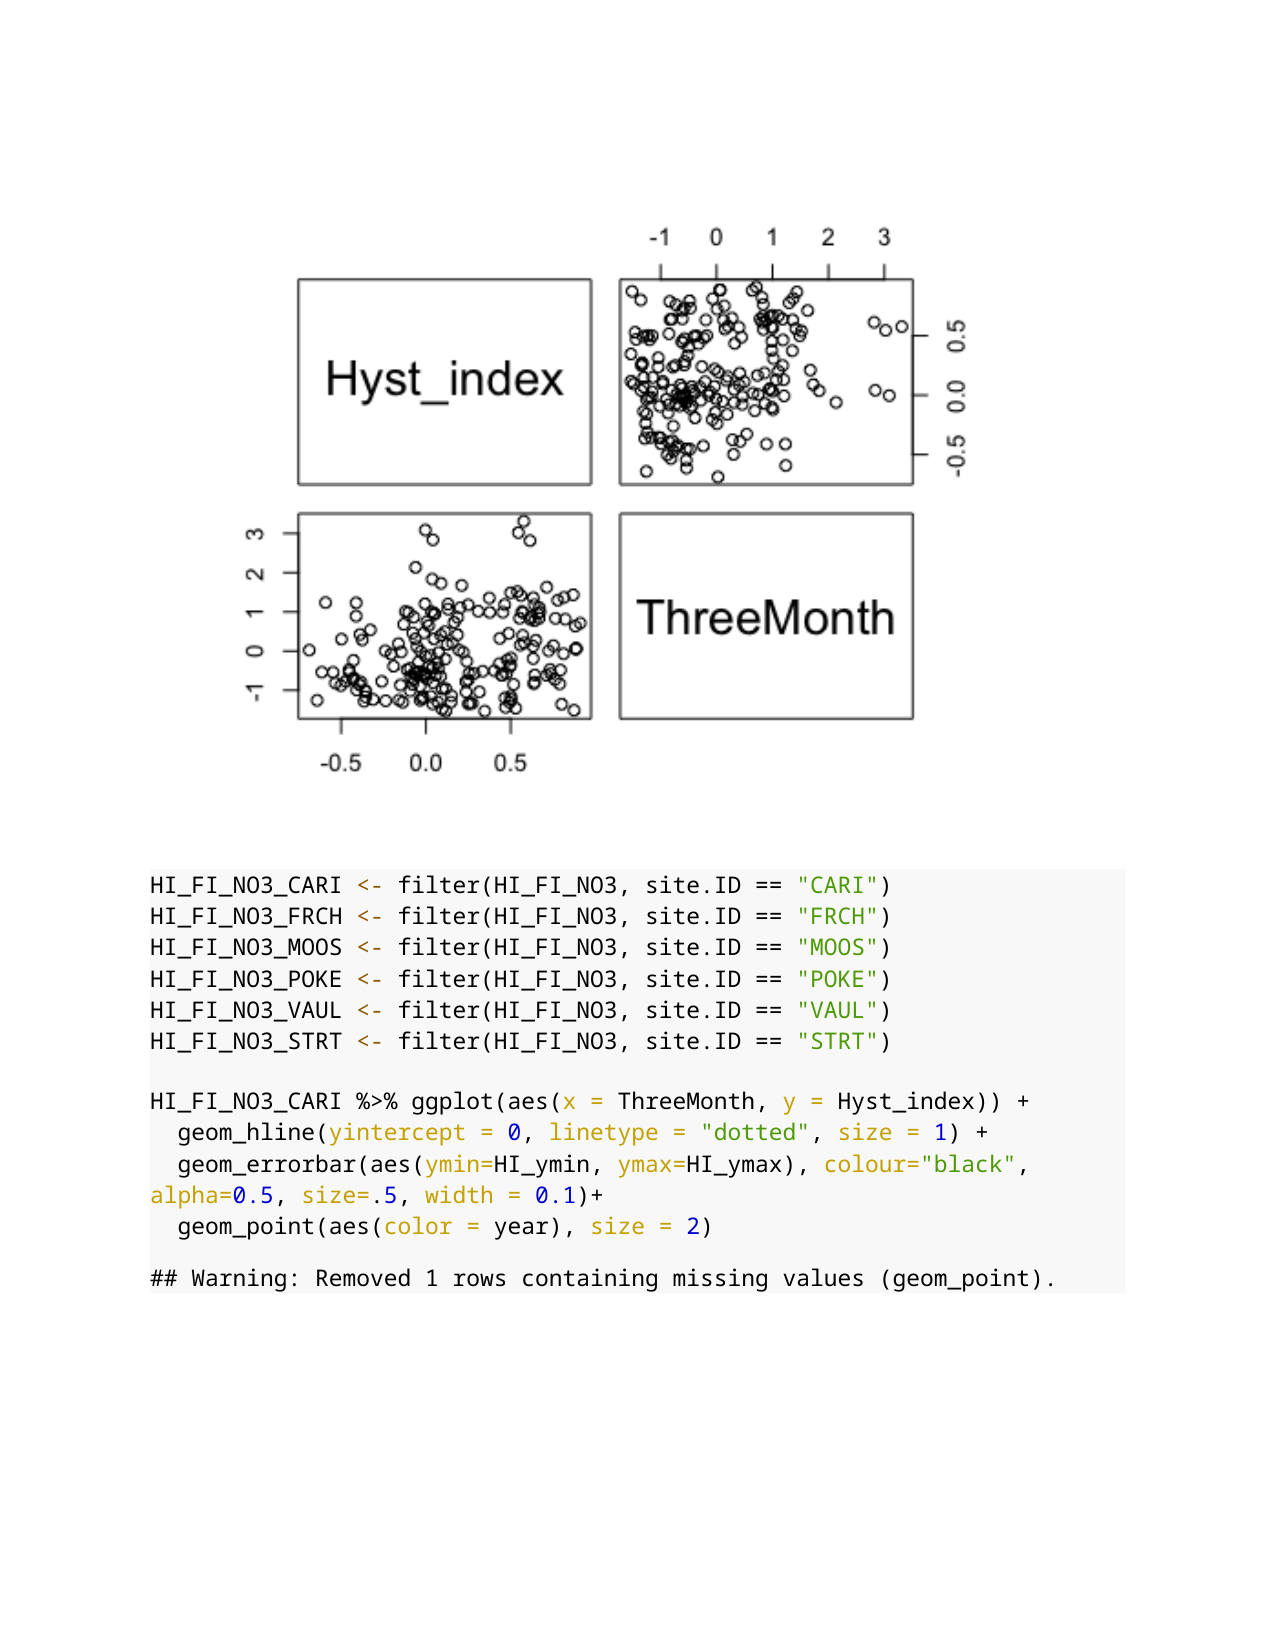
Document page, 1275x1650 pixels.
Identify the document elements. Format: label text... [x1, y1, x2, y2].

text ## Warning: Removed 1 rows containing missing values (geom_point). [150, 1262, 1125, 1293]
picture [168, 150, 1044, 850]
text HI_FI_NO3_CARI <- filter(HI_FI_NO3, site.ID == "CARI") HI_FI_NO3_FRCH <- filter(HI_FI_NO3, site.ID == "FRCH") HI_FI_NO3_MOOS <- filter(HI_FI_NO3, site.ID == "MOOS") HI_FI_NO3_POKE <- filter(HI_FI_NO3, site.ID == "POKE") HI_FI_NO3_VAUL <- filter(HI_FI_NO3, site.ID == "VAUL") HI_FI_NO3_STRT <- filter(HI_FI_NO3, site.ID == "STRT") HI_FI_NO3_CARI %>% ggplot(aes(x = ThreeMonth, y = Hyst_index)) + geom_hline(yintercept = 0, linetype = "dotted", size = 1) + geom_errorbar(aes(ymin=HI_ymin, ymax=HI_ymax), colour="black", alpha=0.5, size=.5, width = 0.1)+ geom_point(aes(color = year), size = 2) [150, 869, 1125, 1241]
